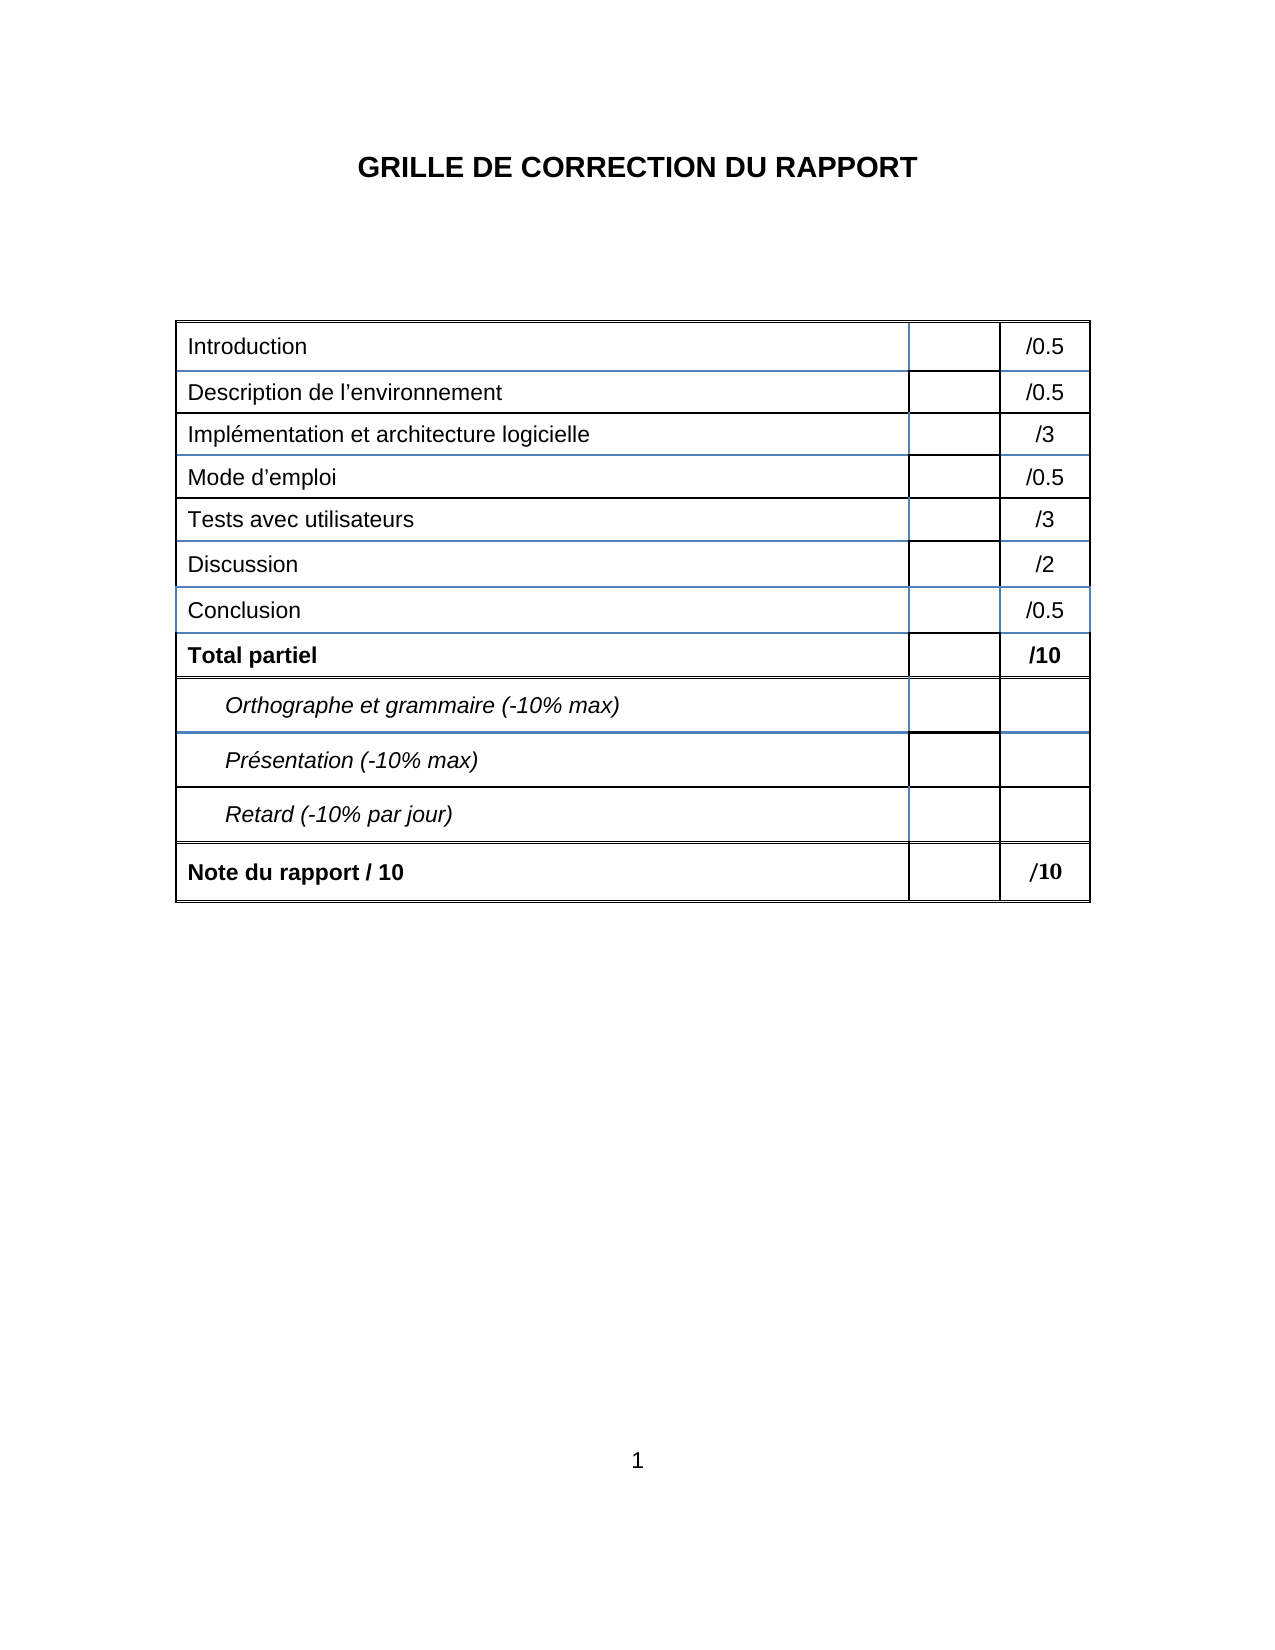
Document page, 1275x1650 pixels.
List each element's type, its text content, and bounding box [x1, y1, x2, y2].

table_cell [910, 844, 999, 900]
text GRILLE DE CORRECTION DU RAPPORT [187, 150, 1087, 183]
table_header [910, 323, 999, 370]
table_cell /0.5 [1001, 588, 1089, 632]
table_cell [1001, 788, 1089, 841]
table_cell Orthographe et grammaire (-10% max) [177, 679, 908, 731]
table_cell [910, 499, 999, 540]
table_cell Implémentation et architecture logicielle [177, 414, 908, 454]
table_cell /10 [1001, 634, 1089, 676]
table_cell /3 [1001, 414, 1089, 454]
table_cell [910, 542, 999, 586]
table_cell /0.5 [1001, 456, 1089, 497]
table_cell [910, 372, 999, 412]
table_cell [910, 588, 999, 632]
table_cell Présentation (-10% max) [177, 734, 908, 786]
table_cell Note du rapport / 10 [177, 844, 908, 900]
table_header /0.5 [1001, 323, 1089, 370]
table_cell [1001, 734, 1089, 786]
table_cell [910, 634, 999, 676]
table_cell /3 [1001, 499, 1089, 540]
table_cell Total partiel [177, 634, 908, 676]
table_cell Retard (-10% par jour) [177, 788, 908, 841]
table_cell [910, 679, 999, 731]
table_cell [910, 788, 999, 841]
table_cell [1001, 679, 1089, 731]
table_cell [910, 456, 999, 497]
table_cell /2 [1001, 542, 1089, 586]
table_cell /10 [1001, 844, 1089, 900]
table_cell [910, 414, 999, 454]
table_cell Mode d’emploi [177, 456, 908, 497]
table_cell Conclusion [177, 588, 908, 632]
table_cell Discussion [177, 542, 908, 586]
table_header Introduction [177, 323, 908, 370]
table_cell Description de l’environnement [177, 372, 908, 412]
table_cell Tests avec utilisateurs [177, 499, 908, 540]
table_cell [910, 734, 999, 786]
table_cell /0.5 [1001, 372, 1089, 412]
